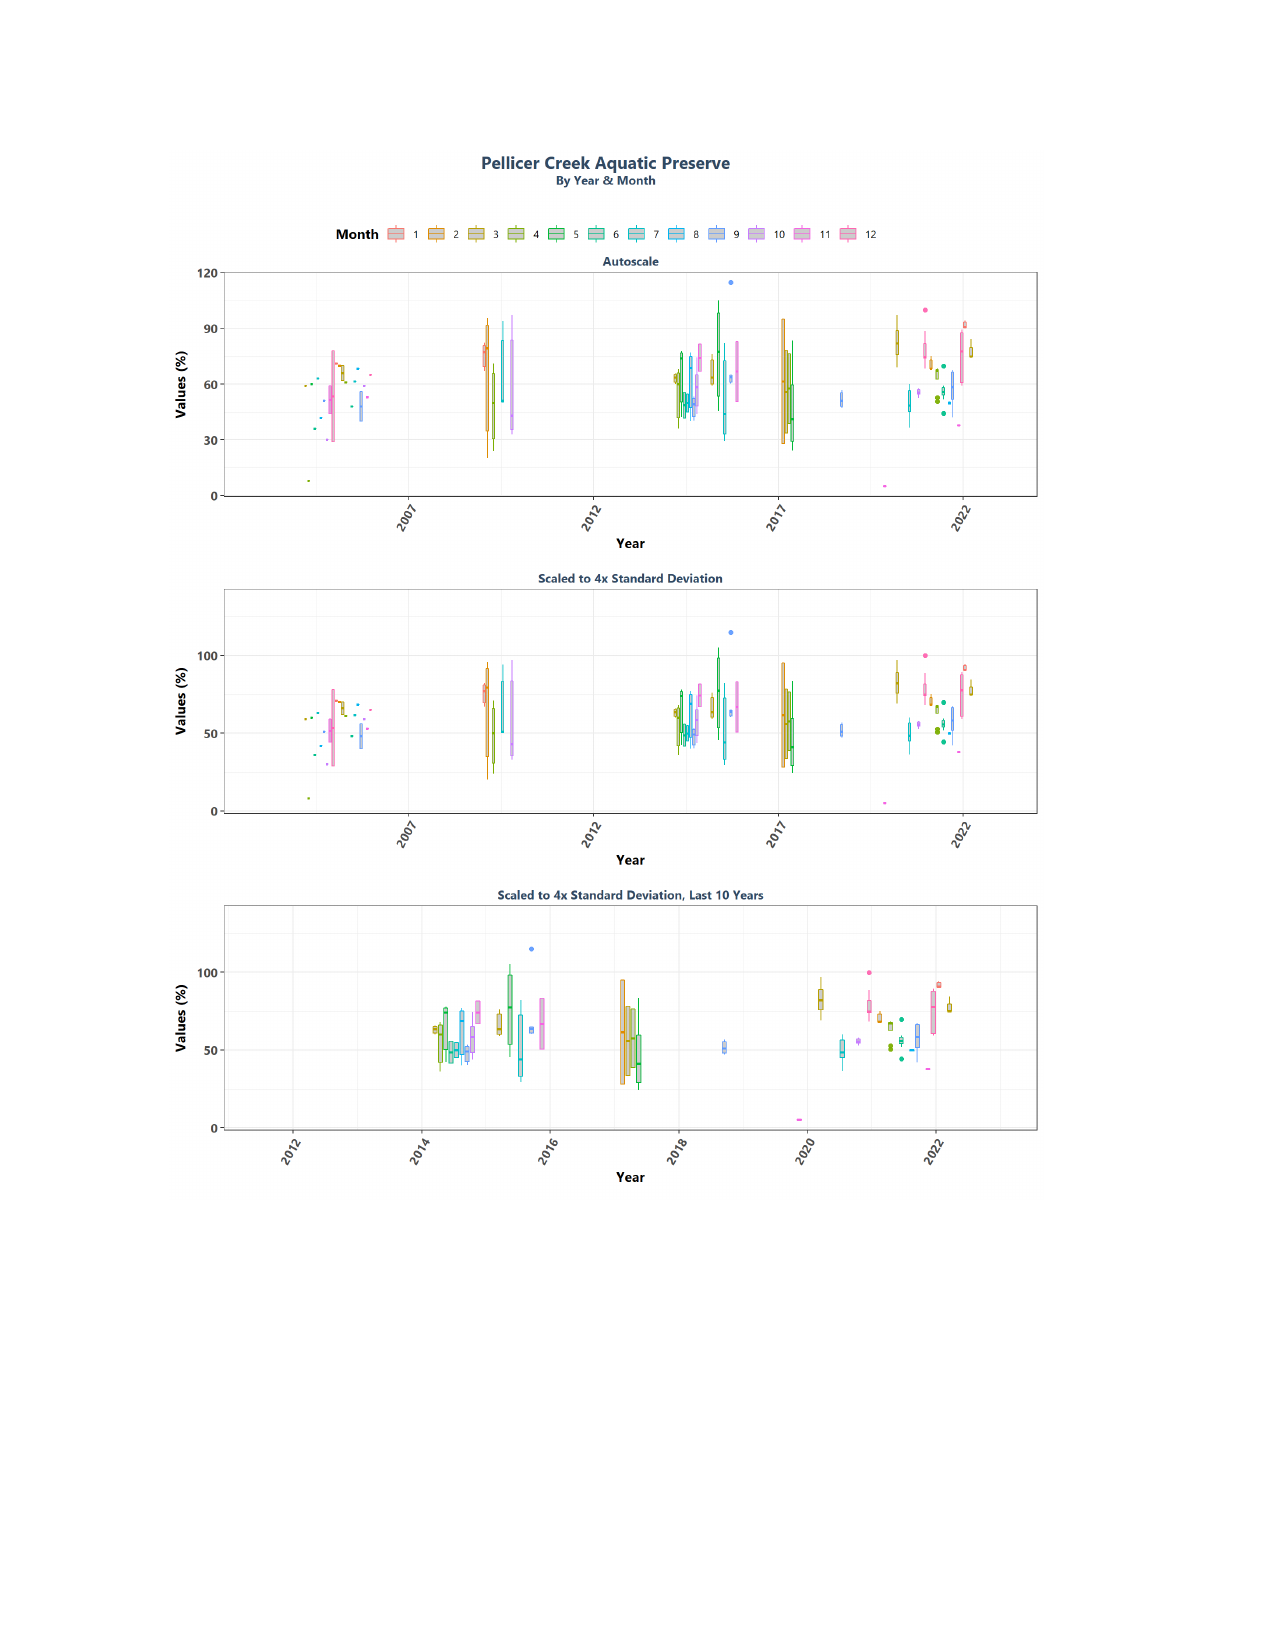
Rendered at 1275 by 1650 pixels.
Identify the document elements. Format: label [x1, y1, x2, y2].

picture [168, 150, 1044, 1200]
